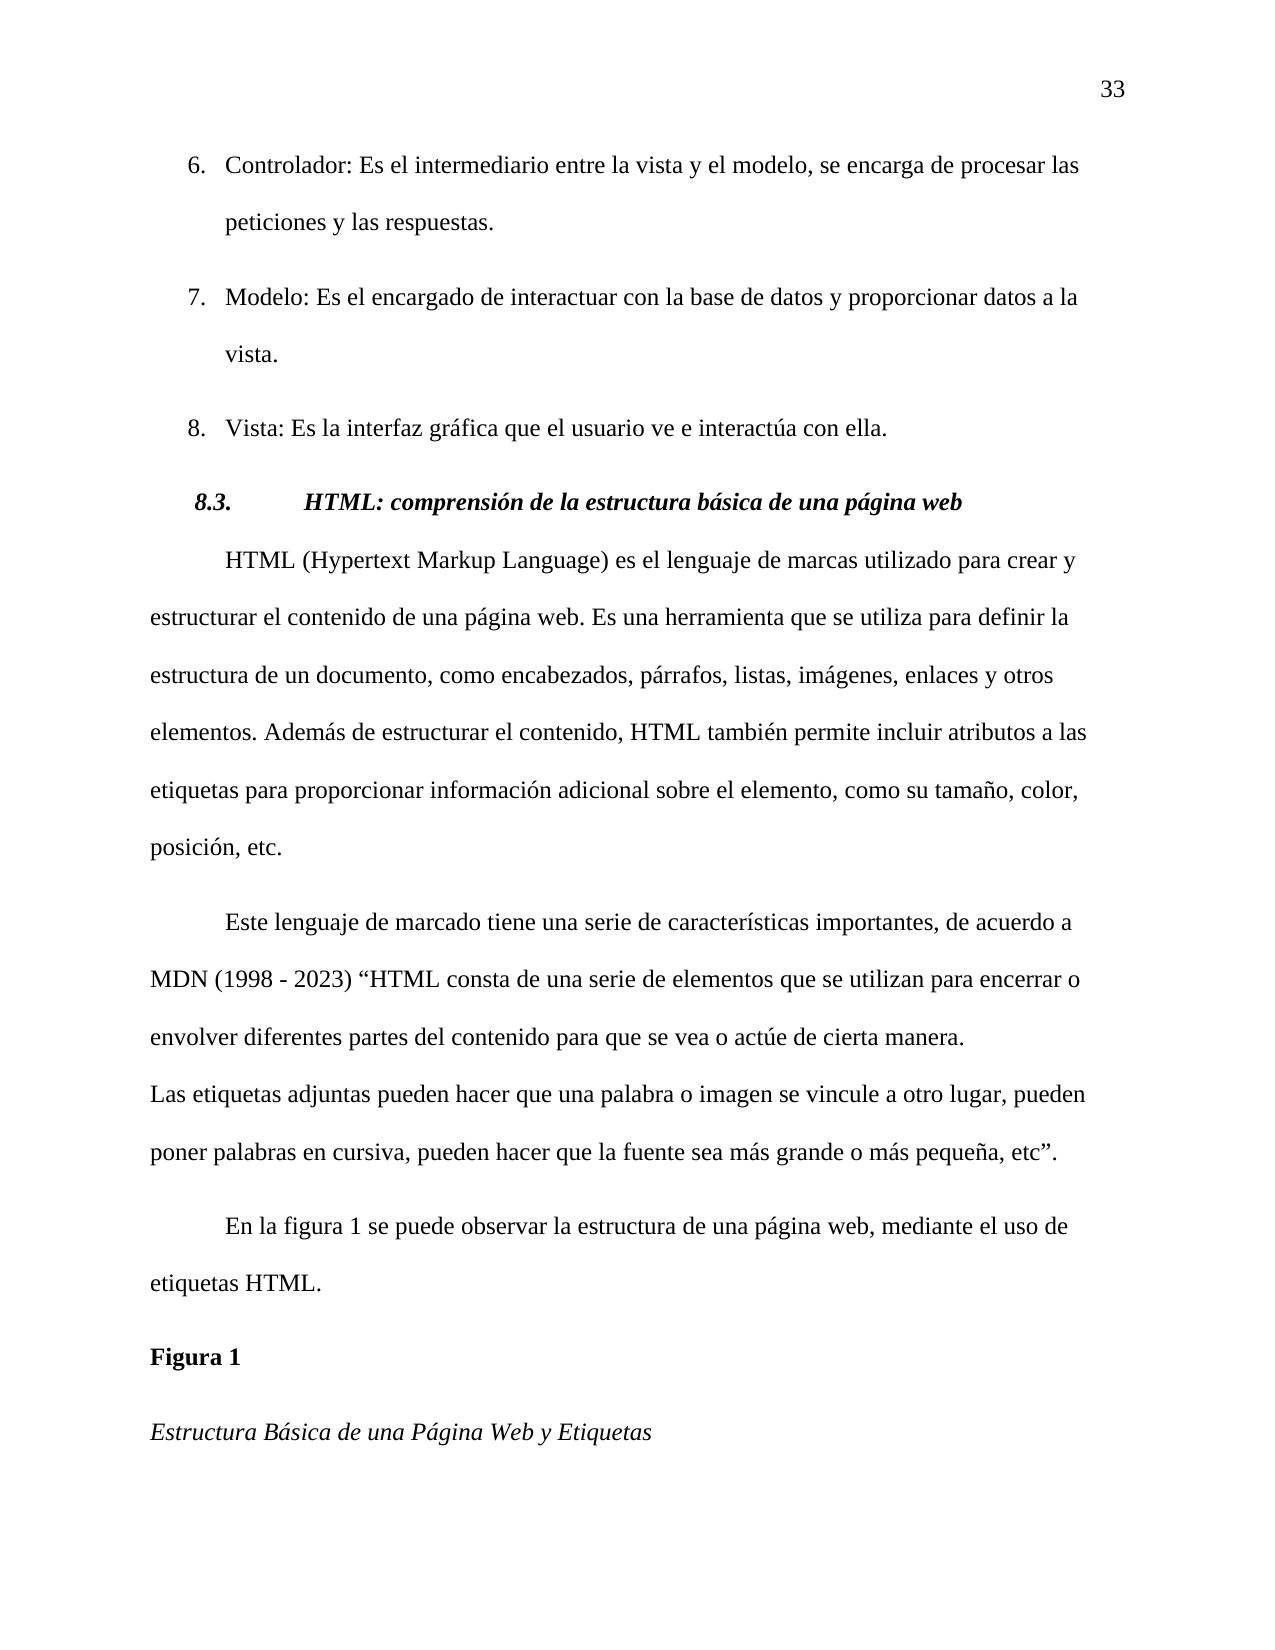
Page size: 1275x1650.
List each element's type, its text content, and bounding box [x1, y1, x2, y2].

subtitle Figura 1 [150, 1342, 1125, 1371]
text Estructura Básica de una Página Web y Etiquetas [150, 1417, 1125, 1445]
text Este lenguaje de marcado tiene una serie de características importantes, de acuerdo a MDN (1998 - 2023) “HTML consta de una serie de elementos que se utilizan para encerrar o envolver diferentes partes del contenido para que se vea o actúe de cierta manera. Las etiquetas adjuntas pueden hacer que una palabra o imagen se vincule a otro lugar, pueden poner palabras en cursiva, pueden hacer que la fuente sea más grande o más pequeña, etc”. [150, 907, 1125, 1165]
text En la figura 1 se puede observar la estructura de una página web, mediante el uso de etiquetas HTML. [150, 1211, 1125, 1297]
list Controlador: Es el intermediario entre la vista y el modelo, se encarga de procesar las peticiones y las respuestas. [187, 150, 1125, 236]
text HTML (Hypertext Markup Language) es el lenguaje de marcas utilizado para crear y estructurar el contenido de una página web. Es una herramienta que se utiliza para definir la estructura de un documento, como encabezados, párrafos, listas, imágenes, enlaces y otros elementos. Además de estructurar el contenido, HTML también permite incluir atributos a las etiquetas para proporcionar información adicional sobre el elemento, como su tamaño, color, posición, etc. [150, 545, 1125, 861]
list Modelo: Es el encargado de interactuar con la base de datos y proporcionar datos a la vista. [187, 282, 1125, 368]
list Vista: Es la interfaz gráfica que el usuario ve e interactúa con ella. [187, 413, 1125, 442]
subtitle HTML: comprensión de la estructura básica de una página web [194, 487, 1125, 516]
